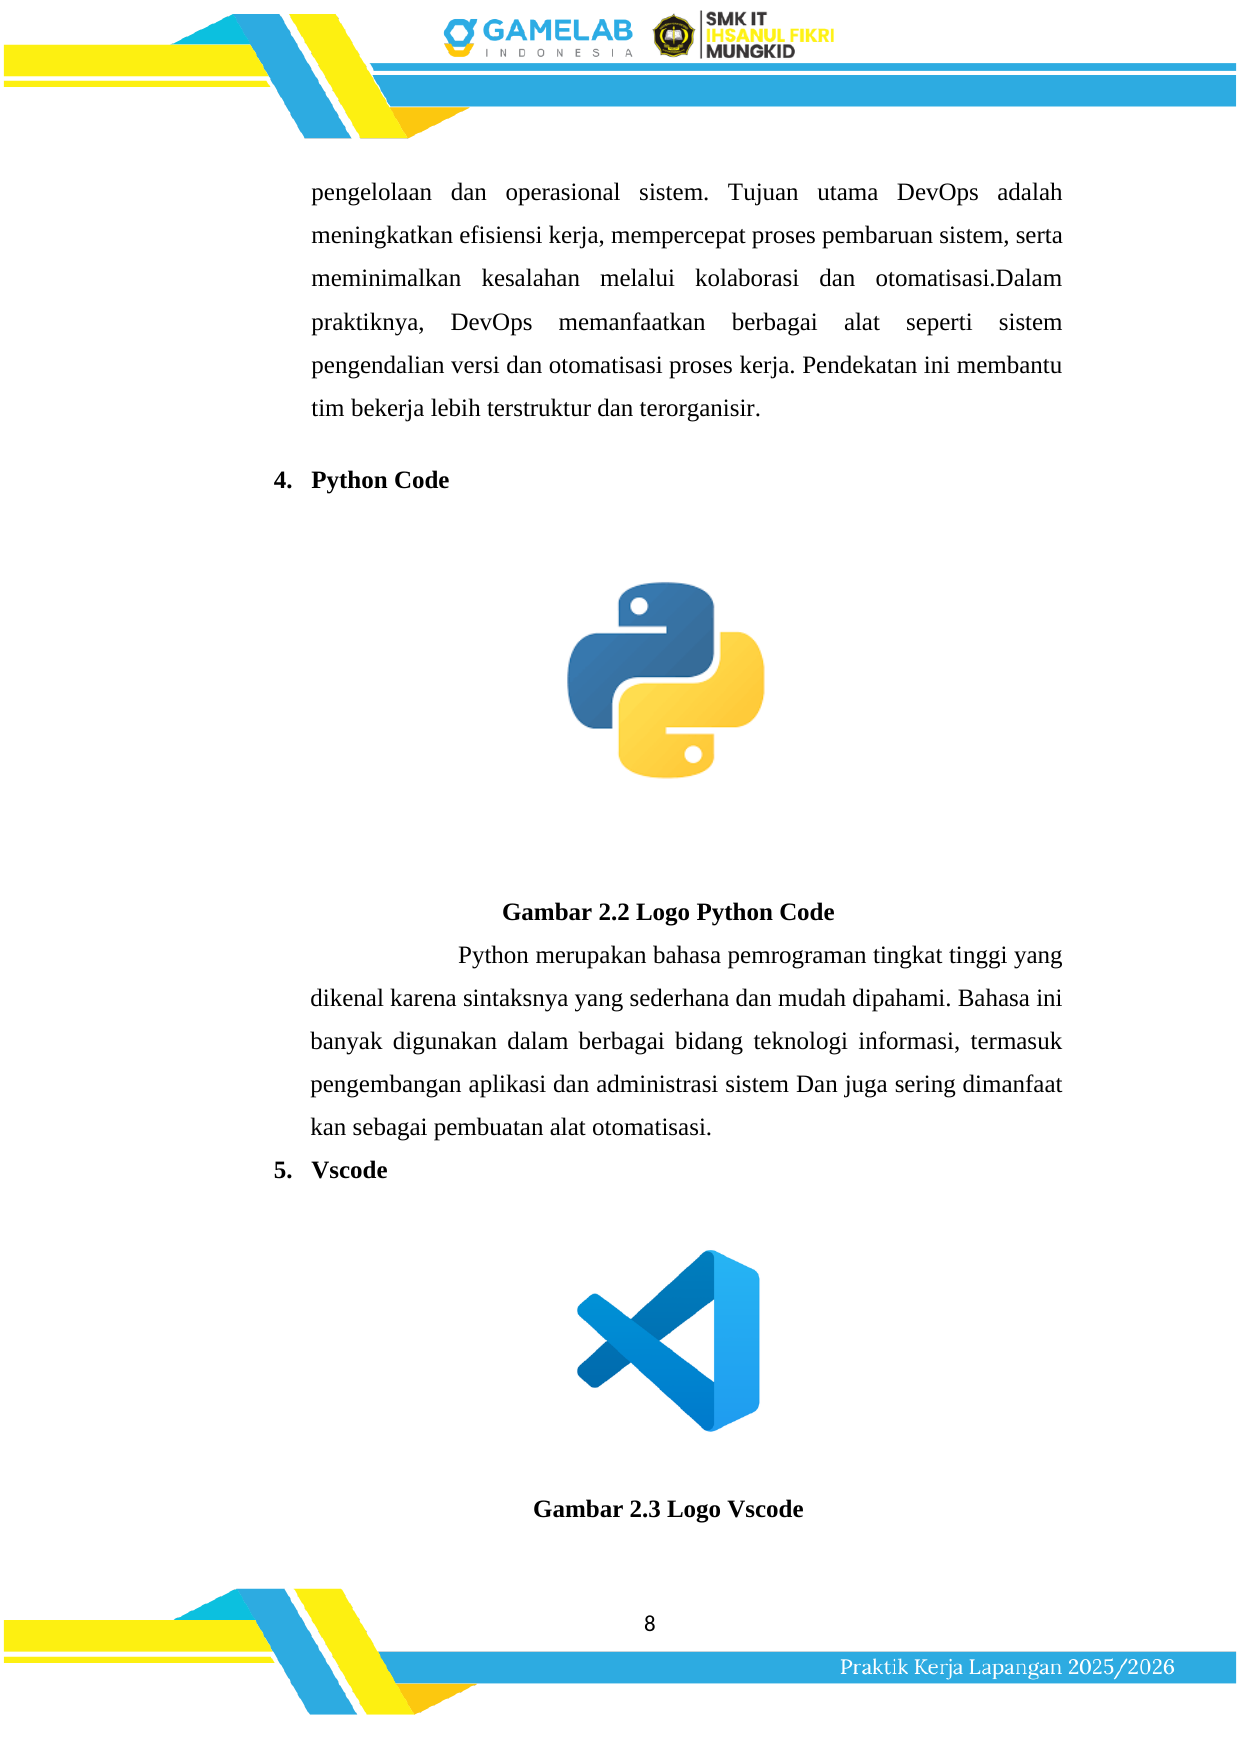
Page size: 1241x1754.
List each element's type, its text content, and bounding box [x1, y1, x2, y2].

subtitle Vscode [274, 1155, 1063, 1184]
picture [3, 0, 1237, 1733]
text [311, 177, 1063, 422]
subtitle Python Code [274, 465, 1063, 494]
text Gambar 2.3 Logo Vscode [273, 1494, 1063, 1523]
text Python merupakan bahasa pemrograman tingkat tinggi yang dikenal karena sintaksnya yang sederhana dan mudah dipahami. Bahasa ini banyak digunakan dalam berbagai bidang teknologi informasi, termasuk pengembangan aplikasi dan administrasi sistem Dan juga sering dimanfaat kan sebagai pembuatan alat otomatisasi. [310, 940, 1063, 1141]
text Gambar 2.2 Logo Python Code [273, 897, 1063, 925]
